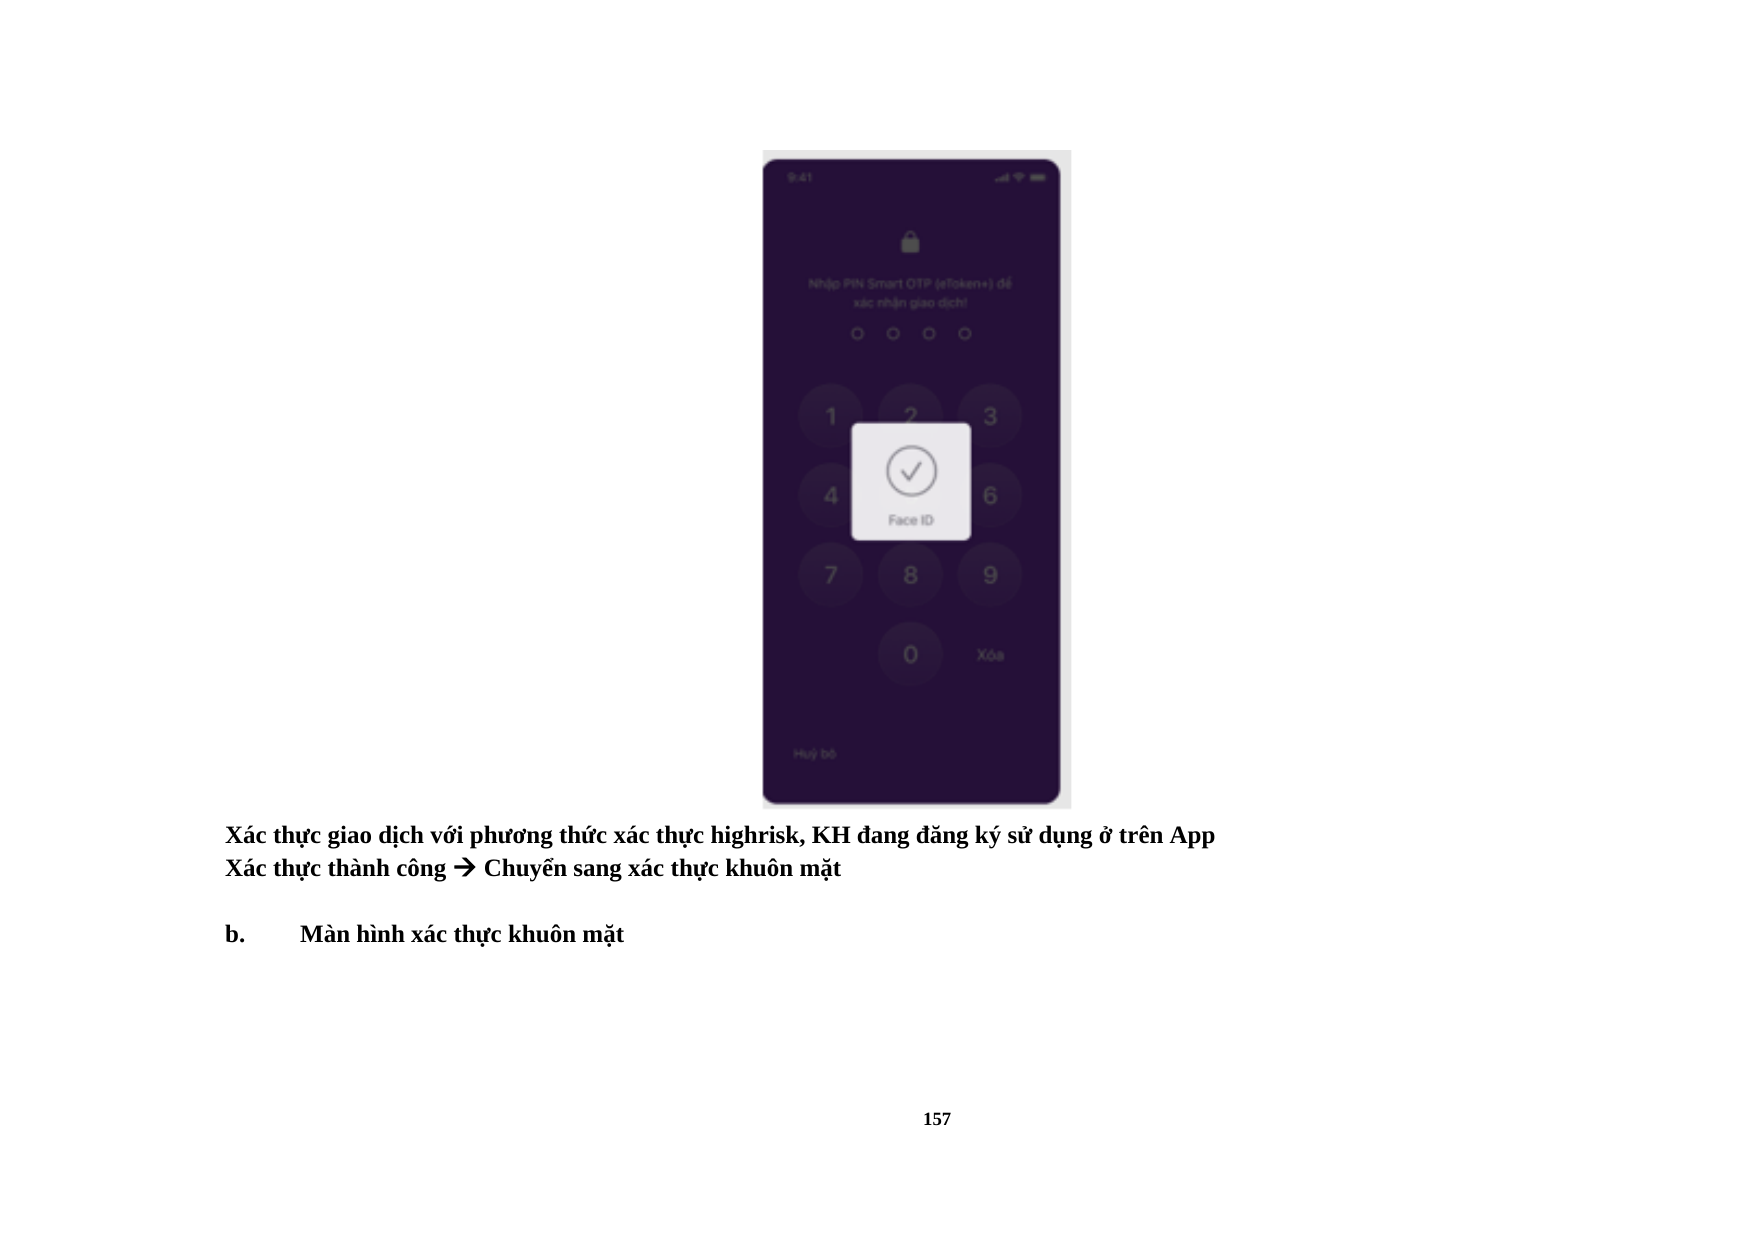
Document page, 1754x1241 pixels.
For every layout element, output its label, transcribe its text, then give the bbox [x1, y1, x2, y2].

list Xác thực giao dịch với phương thức xác thực highrisk, KH đang đăng ký sử dụng ở trên App [225, 820, 1604, 848]
picture [757, 150, 1072, 816]
list Xác thực thành công Chuyển sang xác thực khuôn mặt [225, 853, 1604, 881]
list Màn hình xác thực khuôn mặt [225, 919, 1604, 947]
